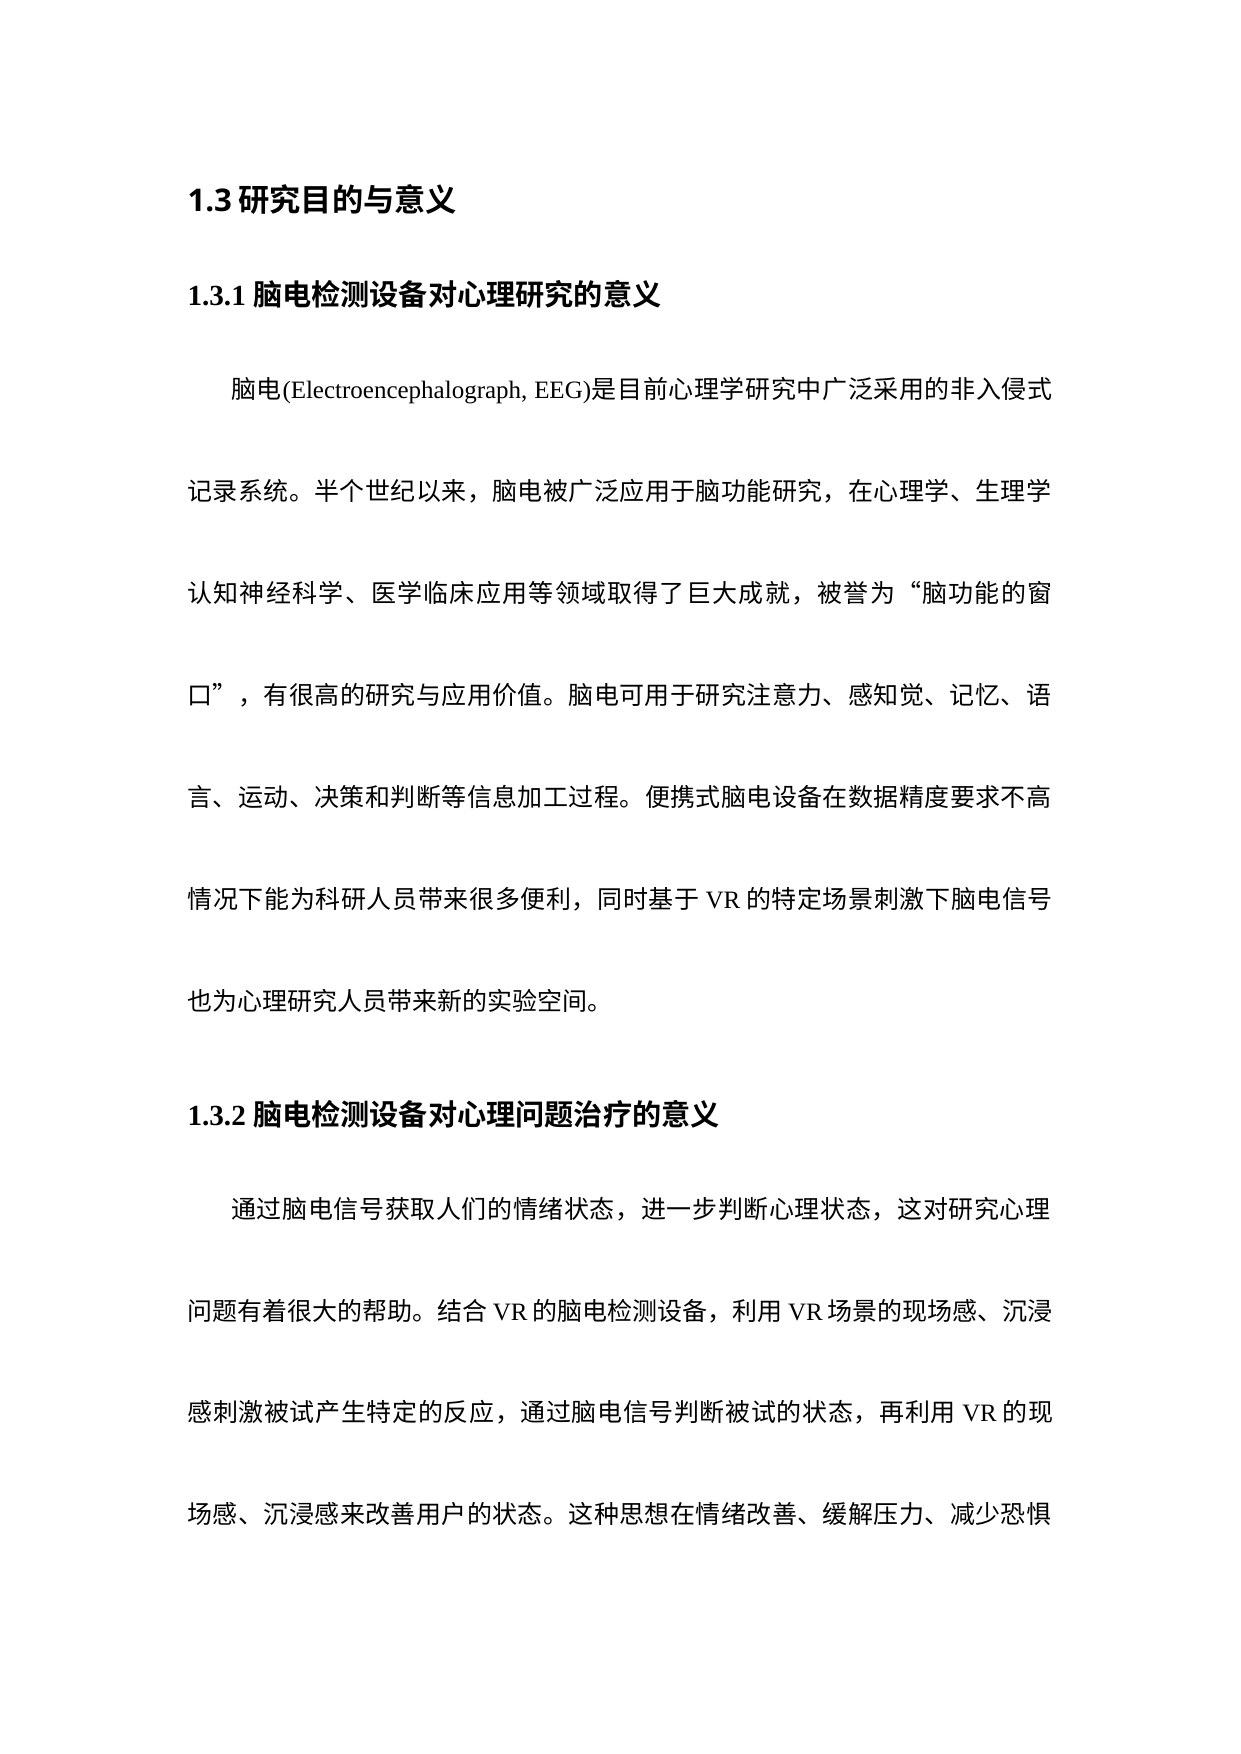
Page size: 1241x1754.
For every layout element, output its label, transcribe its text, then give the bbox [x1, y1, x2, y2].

subtitle 1.3研究目的与意义 [187, 164, 1053, 232]
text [187, 1173, 1053, 1547]
text 脑电(Electroencephalograph, EEG)是目前心理学研究中广泛采用的非入侵式记录系统。半个世纪以来，脑电被广泛应用于脑功能研究，在心理学、生理学、认知神经科学、医学临床应用等领域取得了巨大成就，被誉为“脑功能的窗口”，有很高的研究与应用价值。脑电可用于研究注意力、感知觉、记忆、语言、运动、决策和判断等信息加工过程。便携式脑电设备在数据精度要求不高情况下能为科研人员带来很多便利，同时基于VR的特定场景刺激下脑电信号也为心理研究人员带来新的实验空间。 [187, 354, 1053, 1033]
subtitle 1.3.1 脑电检测设备对心理研究的意义 [187, 259, 1053, 327]
subtitle 1.3.2 脑电检测设备对心理问题治疗的意义 [187, 1078, 1053, 1146]
